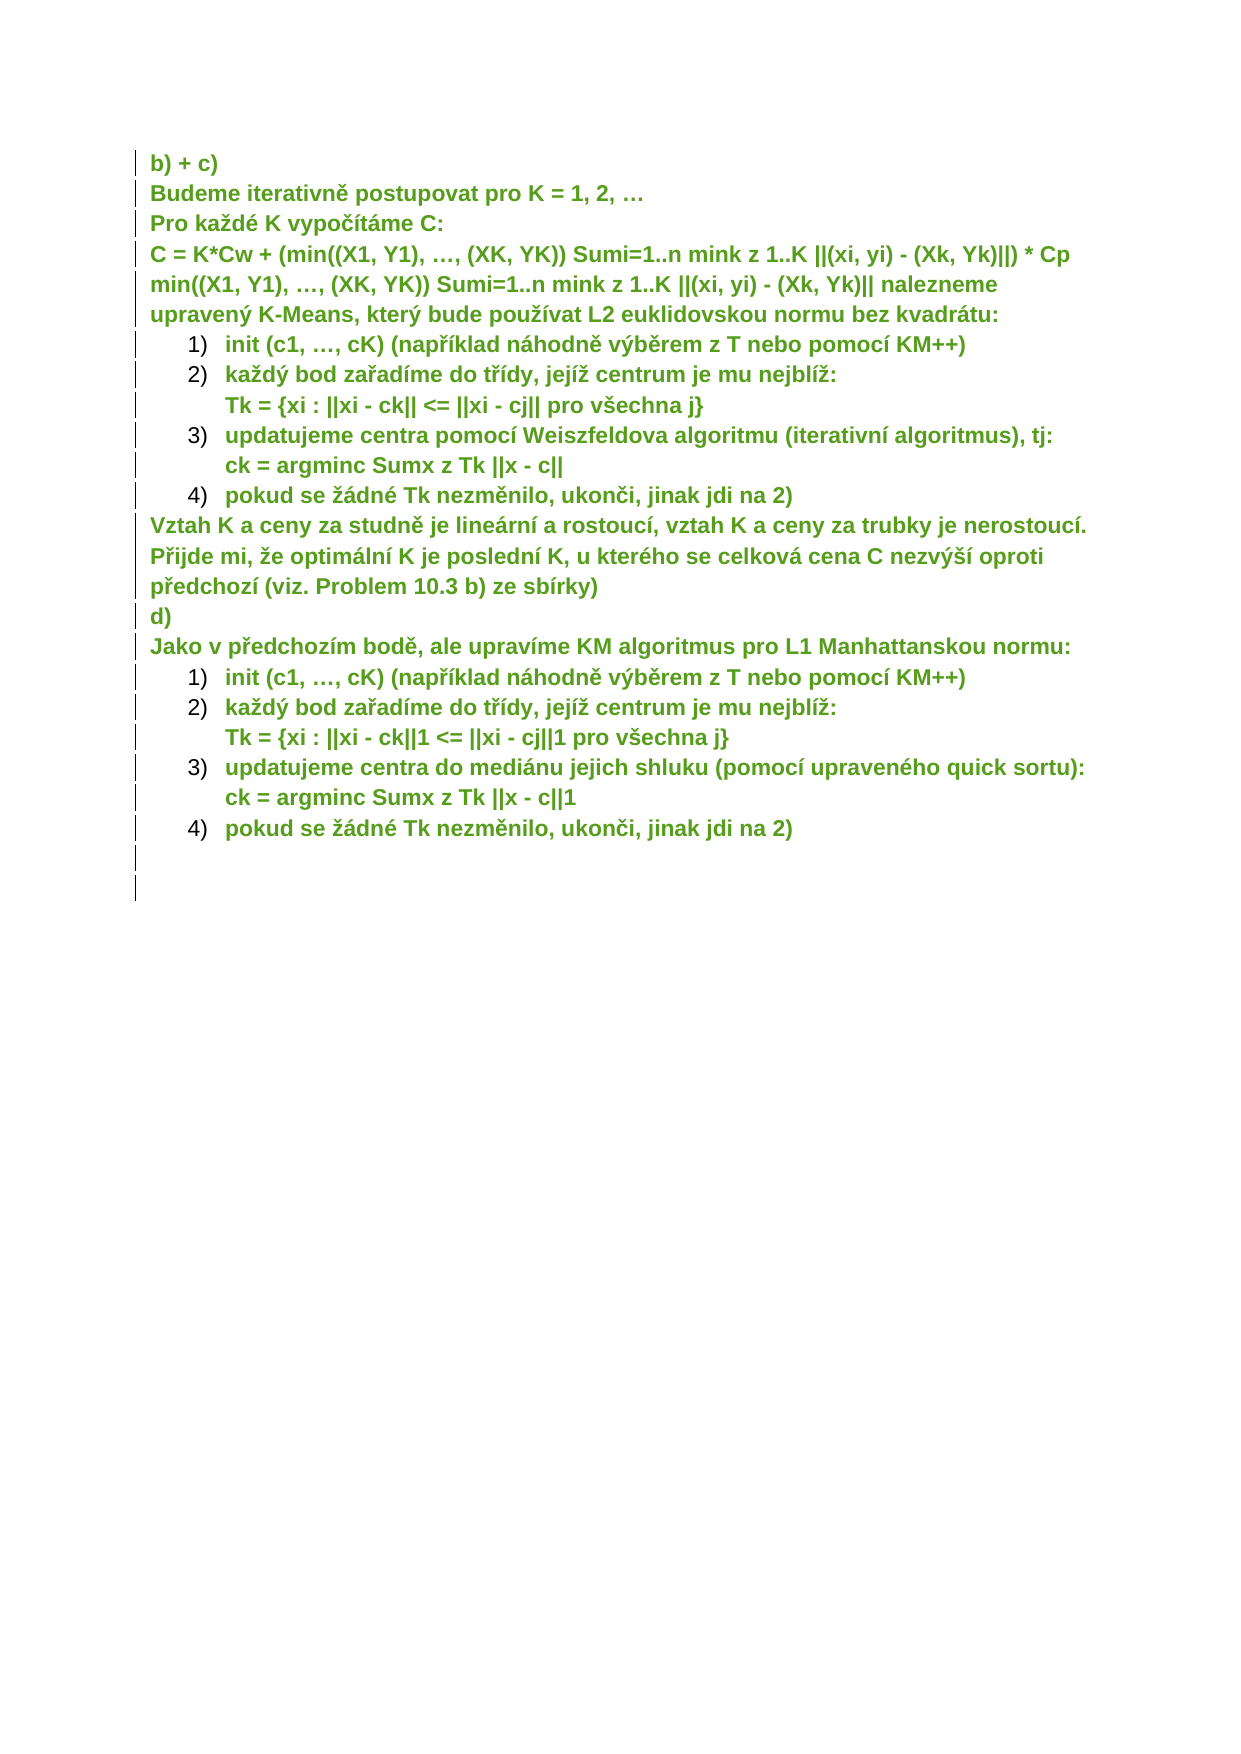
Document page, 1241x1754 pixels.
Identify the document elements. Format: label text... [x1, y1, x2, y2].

list updatujeme centra pomocí Weiszfeldova algoritmu (iterativní algoritmus), tj: [187, 422, 1090, 448]
text b) + c) [150, 150, 1090, 176]
list init (c1, …, cK) (například náhodně výběrem z T nebo pomocí KM++) [187, 331, 1090, 358]
list každý bod zařadíme do třídy, jejíž centrum je mu nejblíž: [187, 361, 1090, 388]
text Tk = {xi : ||xi - ck|| <= ||xi - cj|| pro všechna j} [225, 392, 1090, 418]
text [150, 241, 1090, 267]
list pokud se žádné Tk nezměnilo, ukonči, jinak jdi na 2) [187, 482, 1090, 509]
text Budeme iterativně postupovat pro K = 1, 2, … [150, 180, 1090, 207]
text Pro každé K vypočítáme C: [150, 210, 1090, 237]
text min((X1, Y1), …, (XK, YK)) Sumi=1..n mink z 1..K ||(xi, yi) - (Xk, Yk)|| nalezneme upravený K-Means, který bude používat L2 euklidovskou normu bez kvadrátu: [150, 271, 1090, 327]
list pokud se žádné Tk nezměnilo, ukonči, jinak jdi na 2) [187, 814, 1090, 841]
text ck = argminc Sumx z Tk ||x - c|| [225, 452, 1090, 478]
text Tk = {xi : ||xi - ck||1 <= ||xi - cj||1 pro všechna j} [225, 724, 1090, 750]
text ck = argminc Sumx z Tk ||x - c||1 [225, 784, 1090, 811]
list updatujeme centra do mediánu jejich shluku (pomocí upraveného quick sortu): [187, 754, 1090, 781]
text Jako v předchozím bodě, ale upravíme KM algoritmus pro L1 Manhattanskou normu: [150, 633, 1090, 660]
list každý bod zařadíme do třídy, jejíž centrum je mu nejblíž: [187, 694, 1090, 720]
list init (c1, …, cK) (například náhodně výběrem z T nebo pomocí KM++) [187, 663, 1090, 690]
text Vztah K a ceny za studně je lineární a rostoucí, vztah K a ceny za trubky je nerostoucí. Přijde mi, že optimální K je poslední K, u kterého se celková cena C nezvýší oproti předchozí (viz. Problem 10.3 b) ze sbírky) [150, 512, 1090, 599]
text d) [150, 603, 1090, 629]
